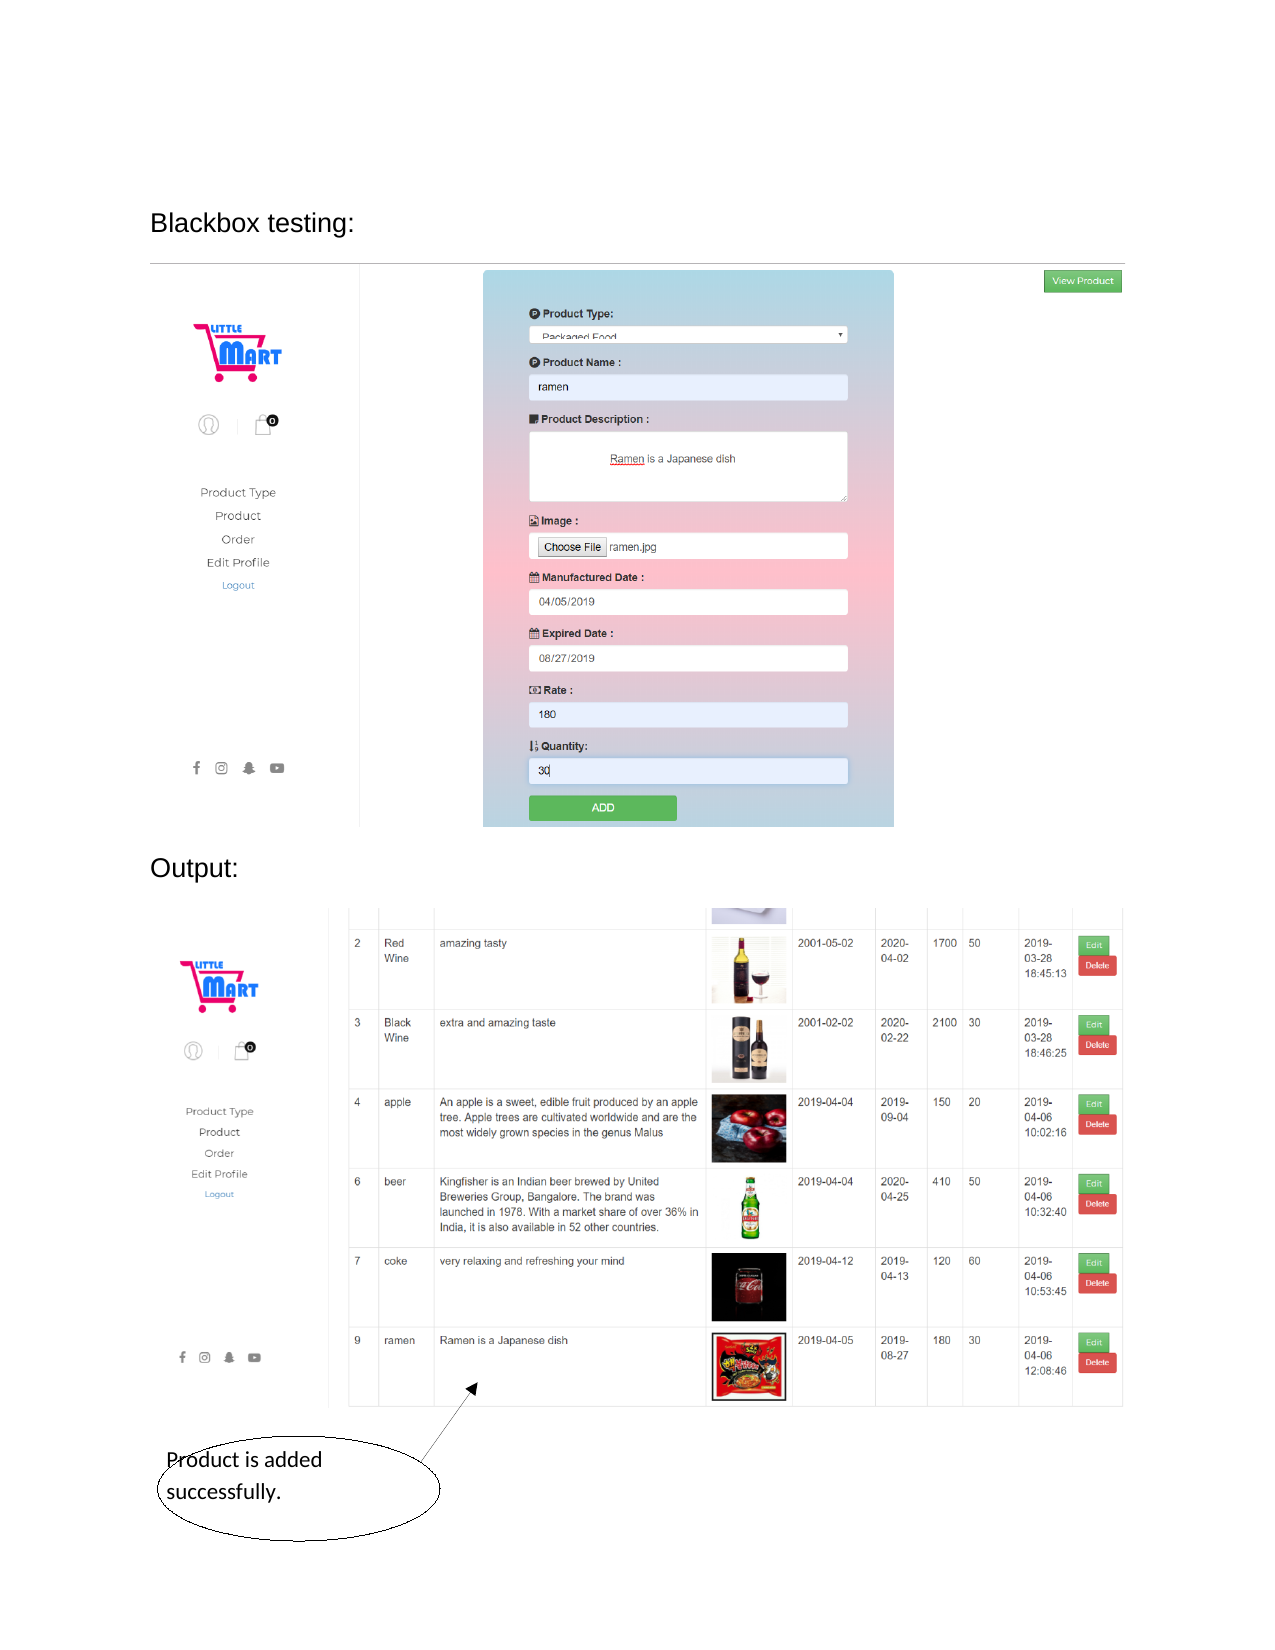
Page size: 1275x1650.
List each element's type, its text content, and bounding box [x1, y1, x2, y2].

text Output: [150, 852, 1125, 883]
text Blackbox testing: [150, 207, 1125, 238]
picture [150, 263, 1125, 827]
picture [150, 908, 1125, 1408]
